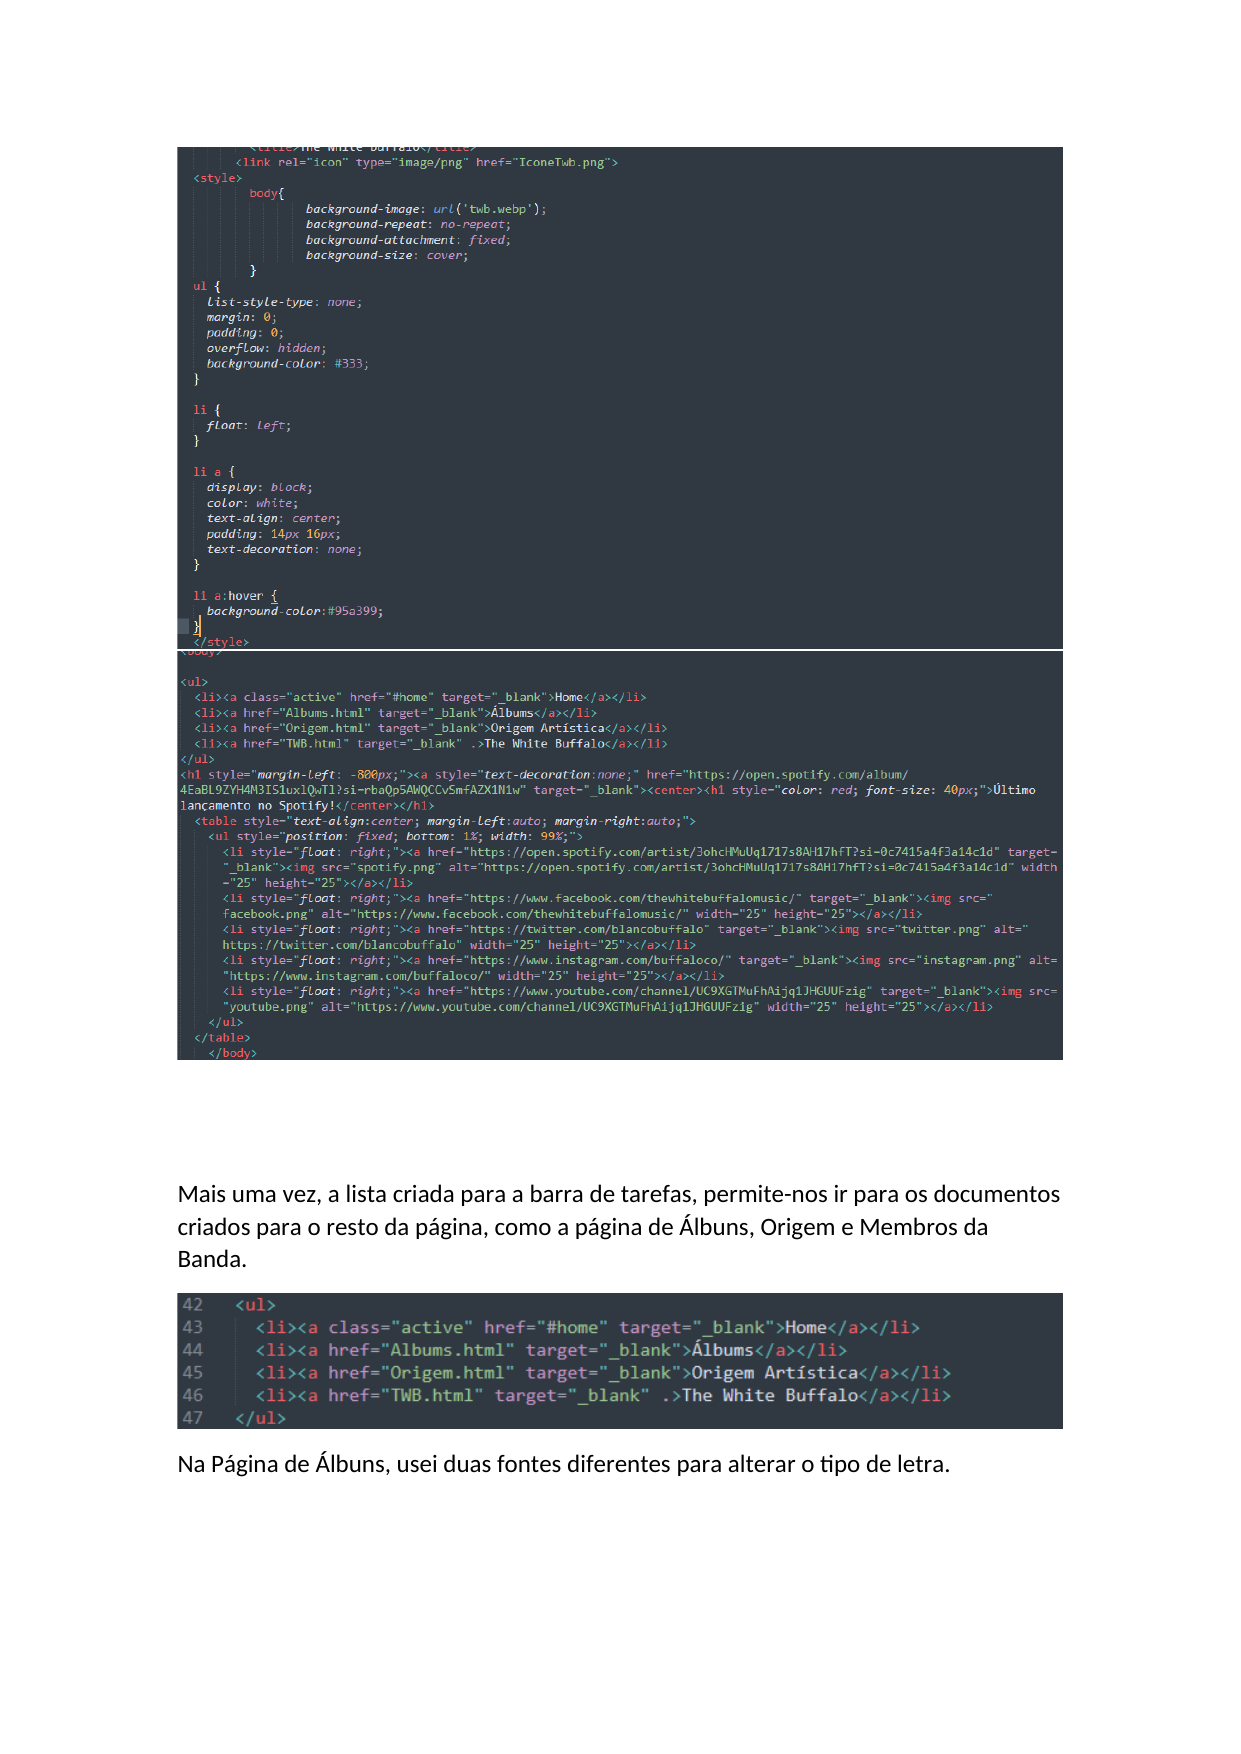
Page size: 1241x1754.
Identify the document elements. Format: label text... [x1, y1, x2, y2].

text Mais uma vez, a lista criada para a barra de tarefas, permite-nos ir para os documentos criados para o resto da página, como a página de Álbuns, Origem e Membros da Banda. [177, 1178, 1063, 1274]
picture [177, 147, 1063, 649]
picture [177, 651, 1063, 1060]
picture [177, 1293, 1063, 1429]
text Na Página de Álbuns, usei duas fontes diferentes para alterar o tipo de letra. [177, 1448, 1063, 1478]
